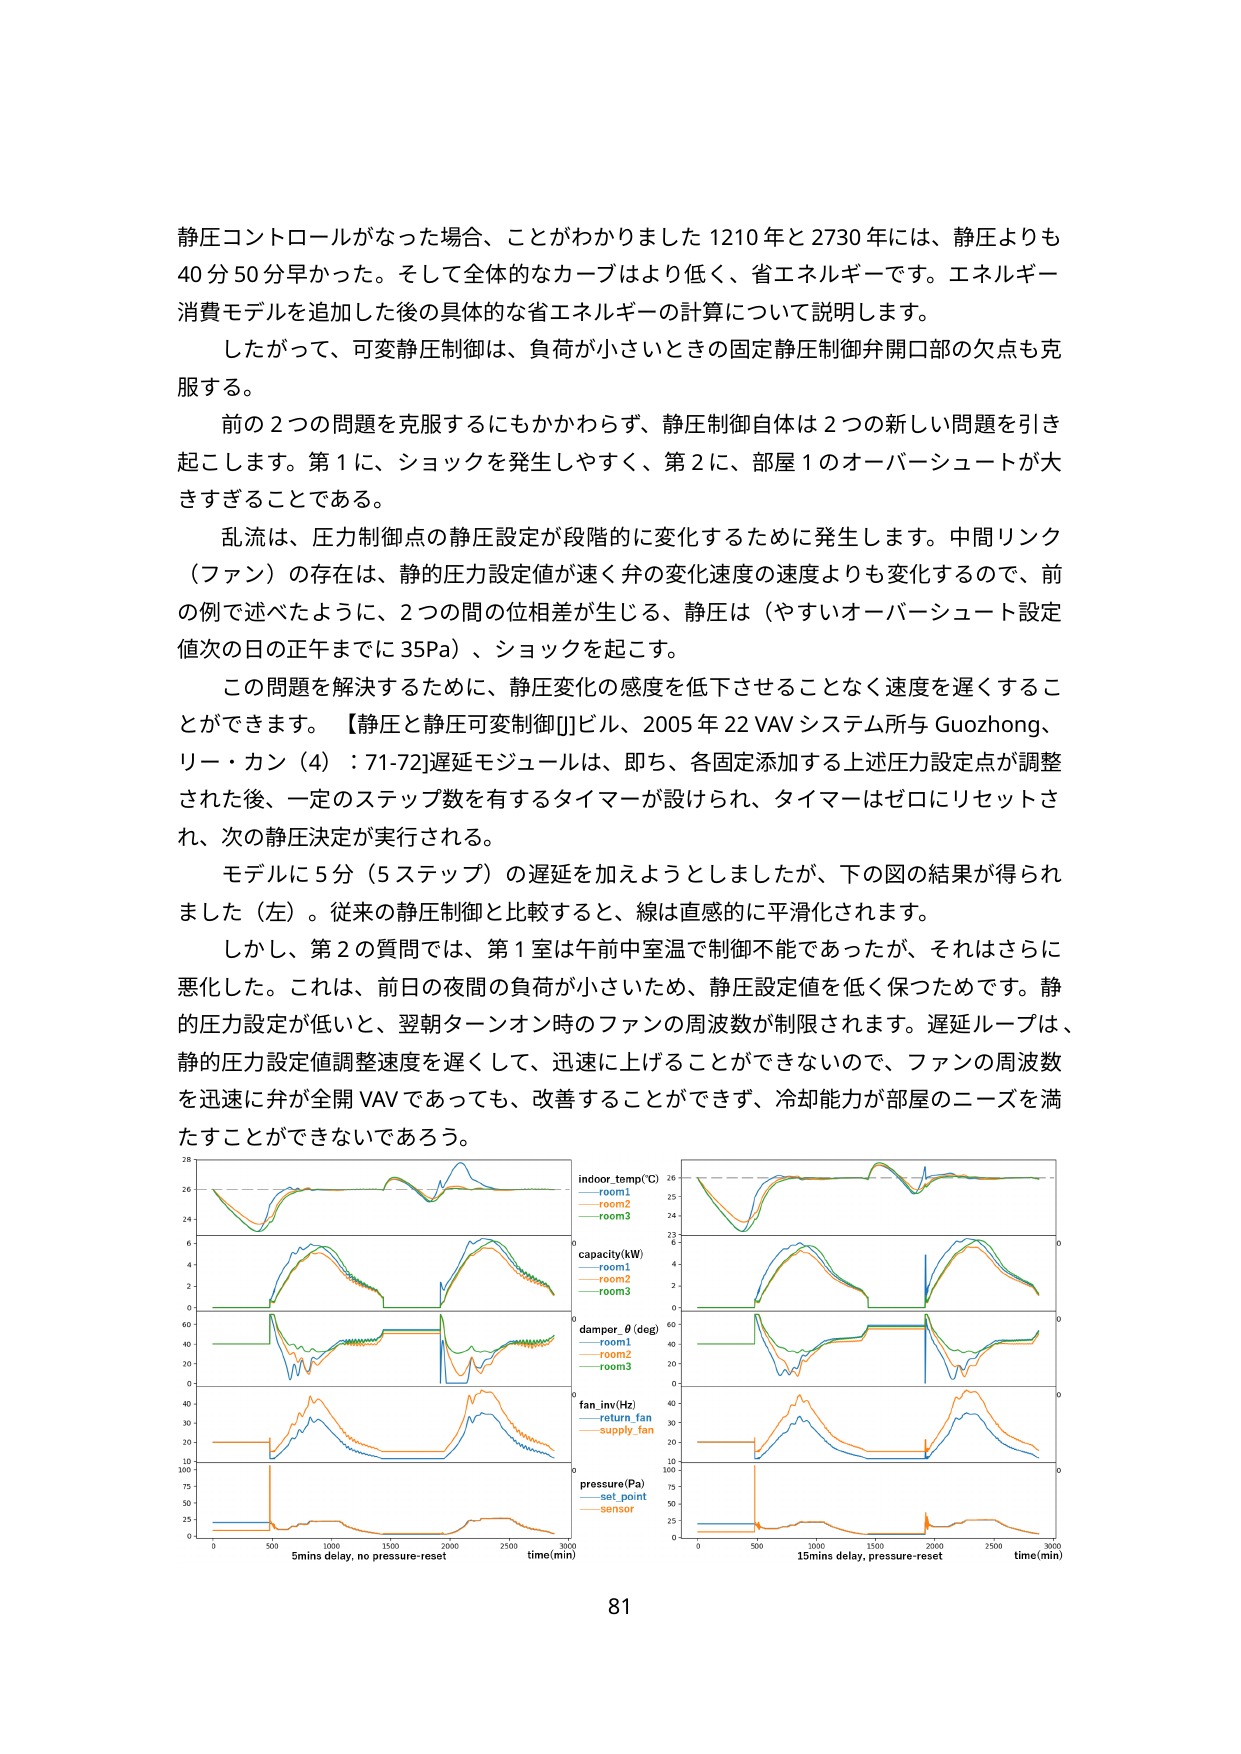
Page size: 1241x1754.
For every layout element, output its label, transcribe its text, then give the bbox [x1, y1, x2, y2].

picture [177, 1154, 1063, 1563]
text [177, 217, 1063, 329]
text 乱流は、圧力制御点の静圧設定が段階的に変化するために発生します。中間リンク（ファン）の存在は、静的圧力設定値が速く弁の変化速度の速度よりも変化するので、前の例で述べたように、2つの間の位相差が生じる、静圧は（やすいオーバーシュート設定値次の日の正午までに35Pa）、ショックを起こす。 [177, 517, 1063, 667]
text しかし、第2の質問では、第1室は午前中室温で制御不能であったが、それはさらに悪化した。これは、前日の夜間の負荷が小さいため、静圧設定値を低く保つためです。静的圧力設定が低いと、翌朝ターンオン時のファンの周波数が制限されます。遅延ループは、静的圧力設定値調整速度を遅くして、迅速に上げることができないので、ファンの周波数を迅速に弁が全開VAVであっても、改善することができず、冷却能力が部屋のニーズを満たすことができないであろう。 [177, 929, 1063, 1154]
text この問題を解決するために、静圧変化の感度を低下させることなく速度を遅くすることができます。 【静圧と静圧可変制御[J]ビル、2005年22 VAVシステム所与Guozhong、リー・カン（4）：71-72]遅延モジュールは、即ち、各固定添加する上述圧力設定点が調整された後、一定のステップ数を有するタイマーが設けられ、タイマーはゼロにリセットされ、次の静圧決定が実行される。 [177, 667, 1063, 854]
text 前の2つの問題を克服するにもかかわらず、静圧制御自体は2つの新しい問題を引き起こします。第1に、ショックを発生しやすく、第2に、部屋1のオーバーシュートが大きすぎることである。 [177, 404, 1063, 517]
text モデルに5分（5ステップ）の遅延を加えようとしましたが、下の図の結果が得られました（左）。従来の静圧制御と比較すると、線は直感的に平滑化されます。 [177, 854, 1063, 929]
text したがって、可変静圧制御は、負荷が小さいときの固定静圧制御弁開口部の欠点も克服する。 [177, 329, 1063, 404]
